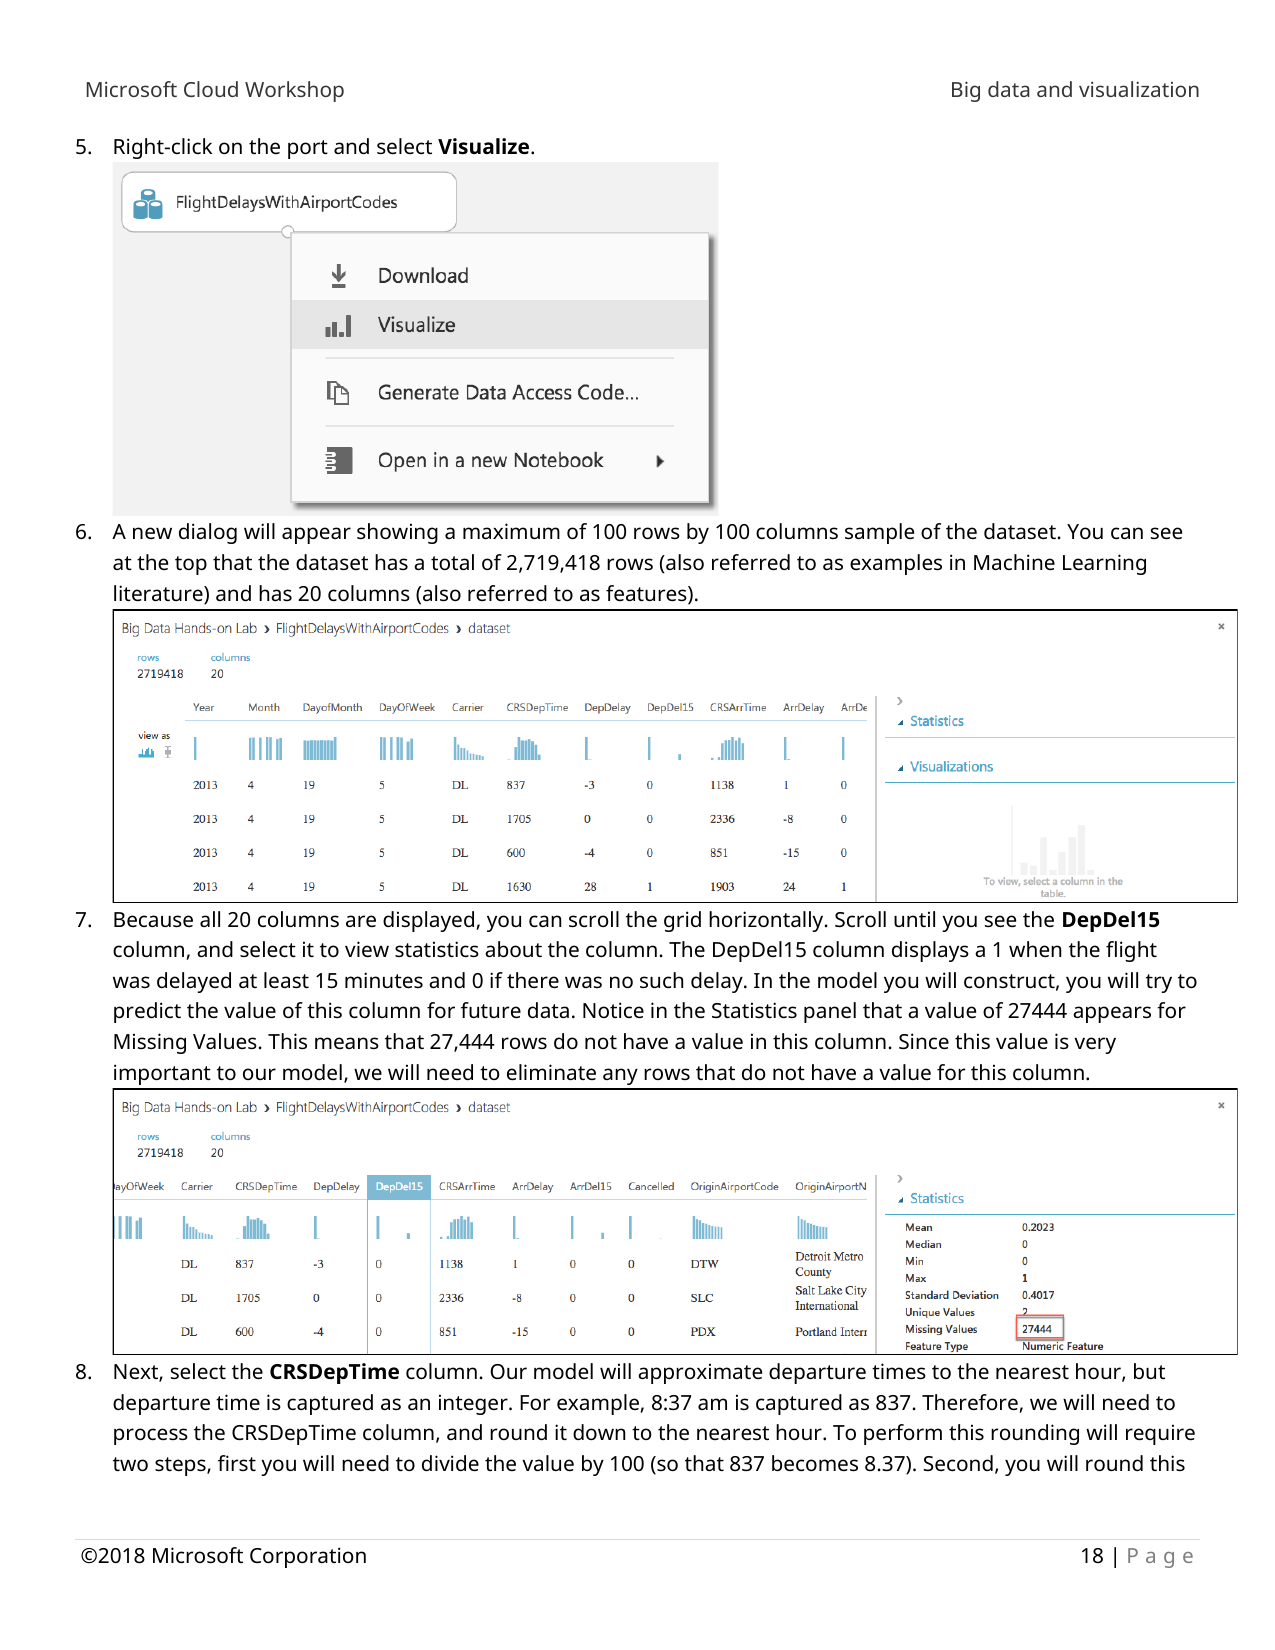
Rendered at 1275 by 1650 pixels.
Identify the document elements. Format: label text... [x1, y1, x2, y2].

picture [112, 609, 1238, 903]
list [75, 1357, 1200, 1477]
picture [112, 162, 719, 516]
list Right-click on the port and select Visualize. [75, 132, 1200, 160]
picture [112, 1088, 1238, 1355]
